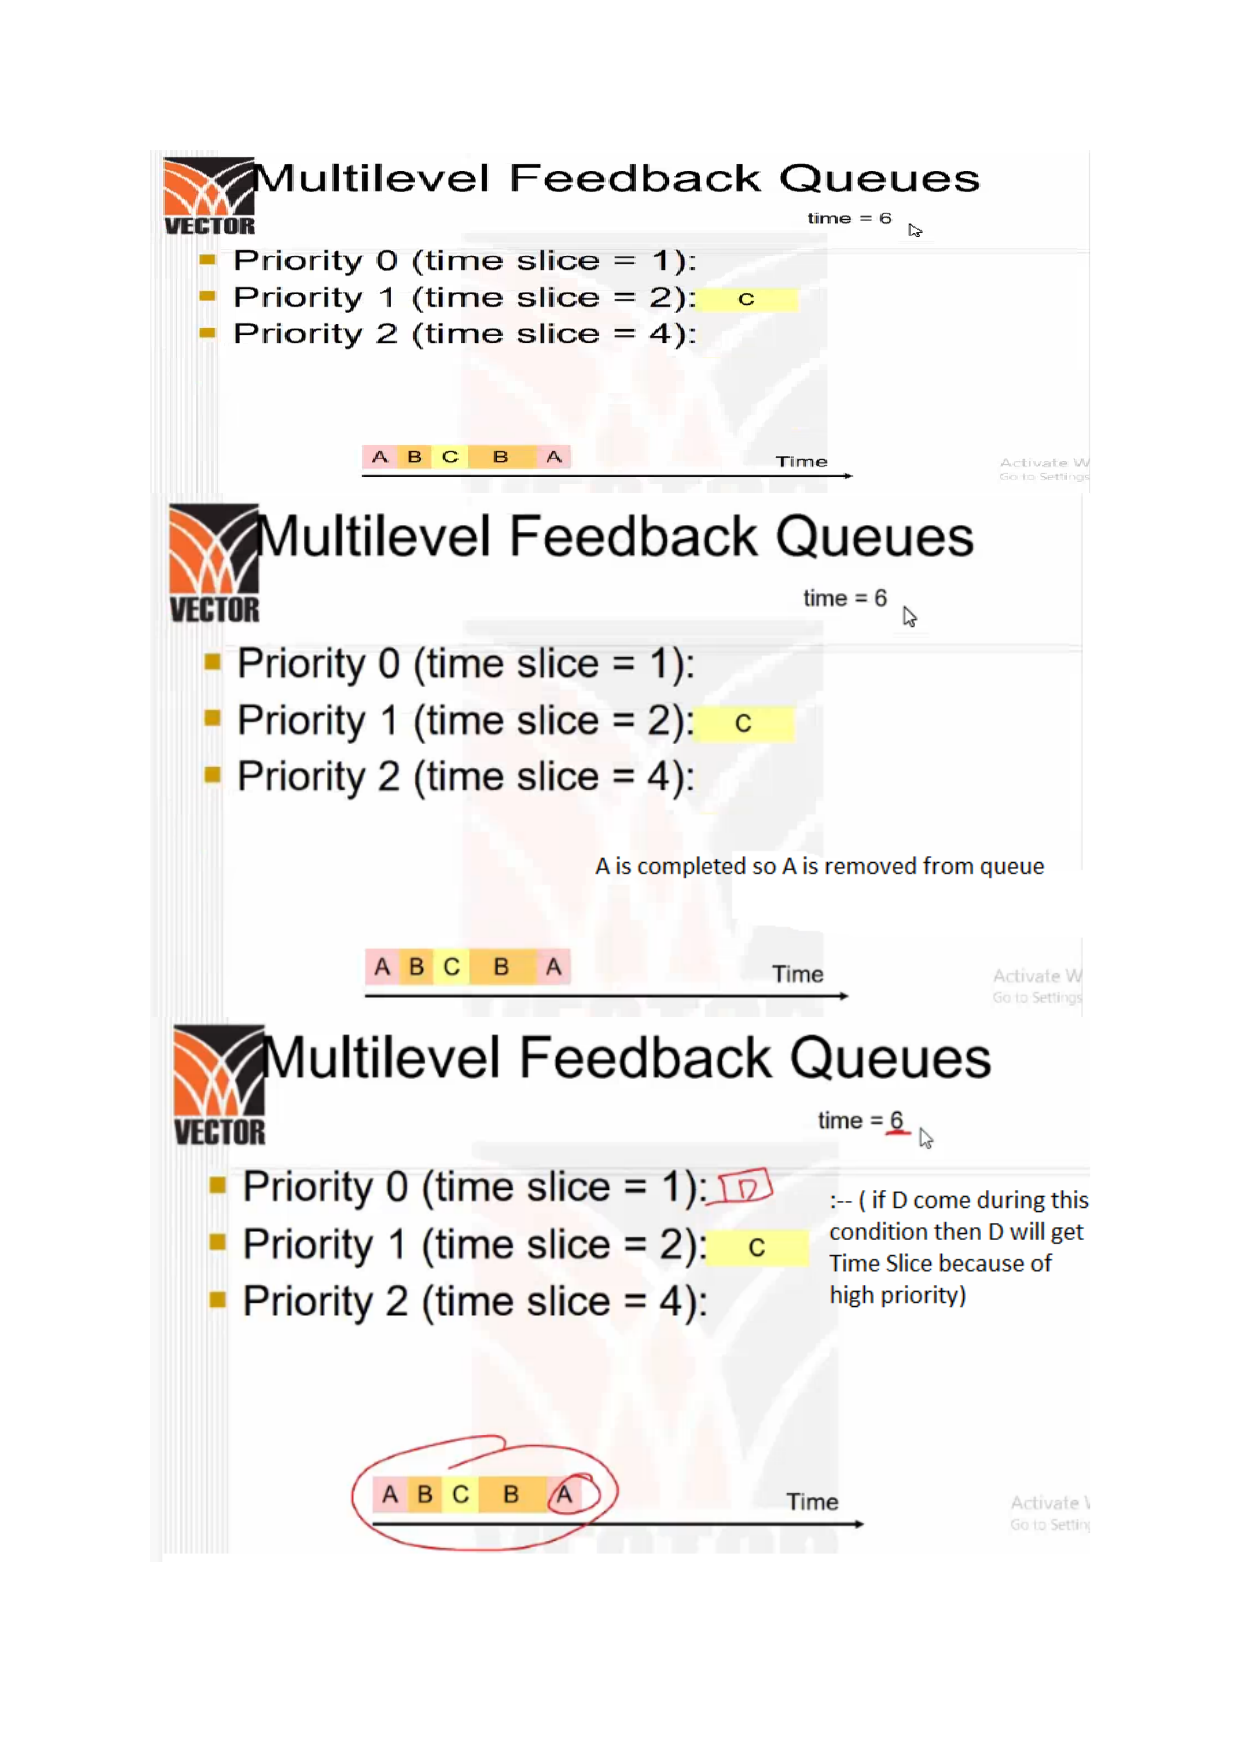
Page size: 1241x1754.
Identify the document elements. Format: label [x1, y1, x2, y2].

picture [150, 150, 1091, 1562]
